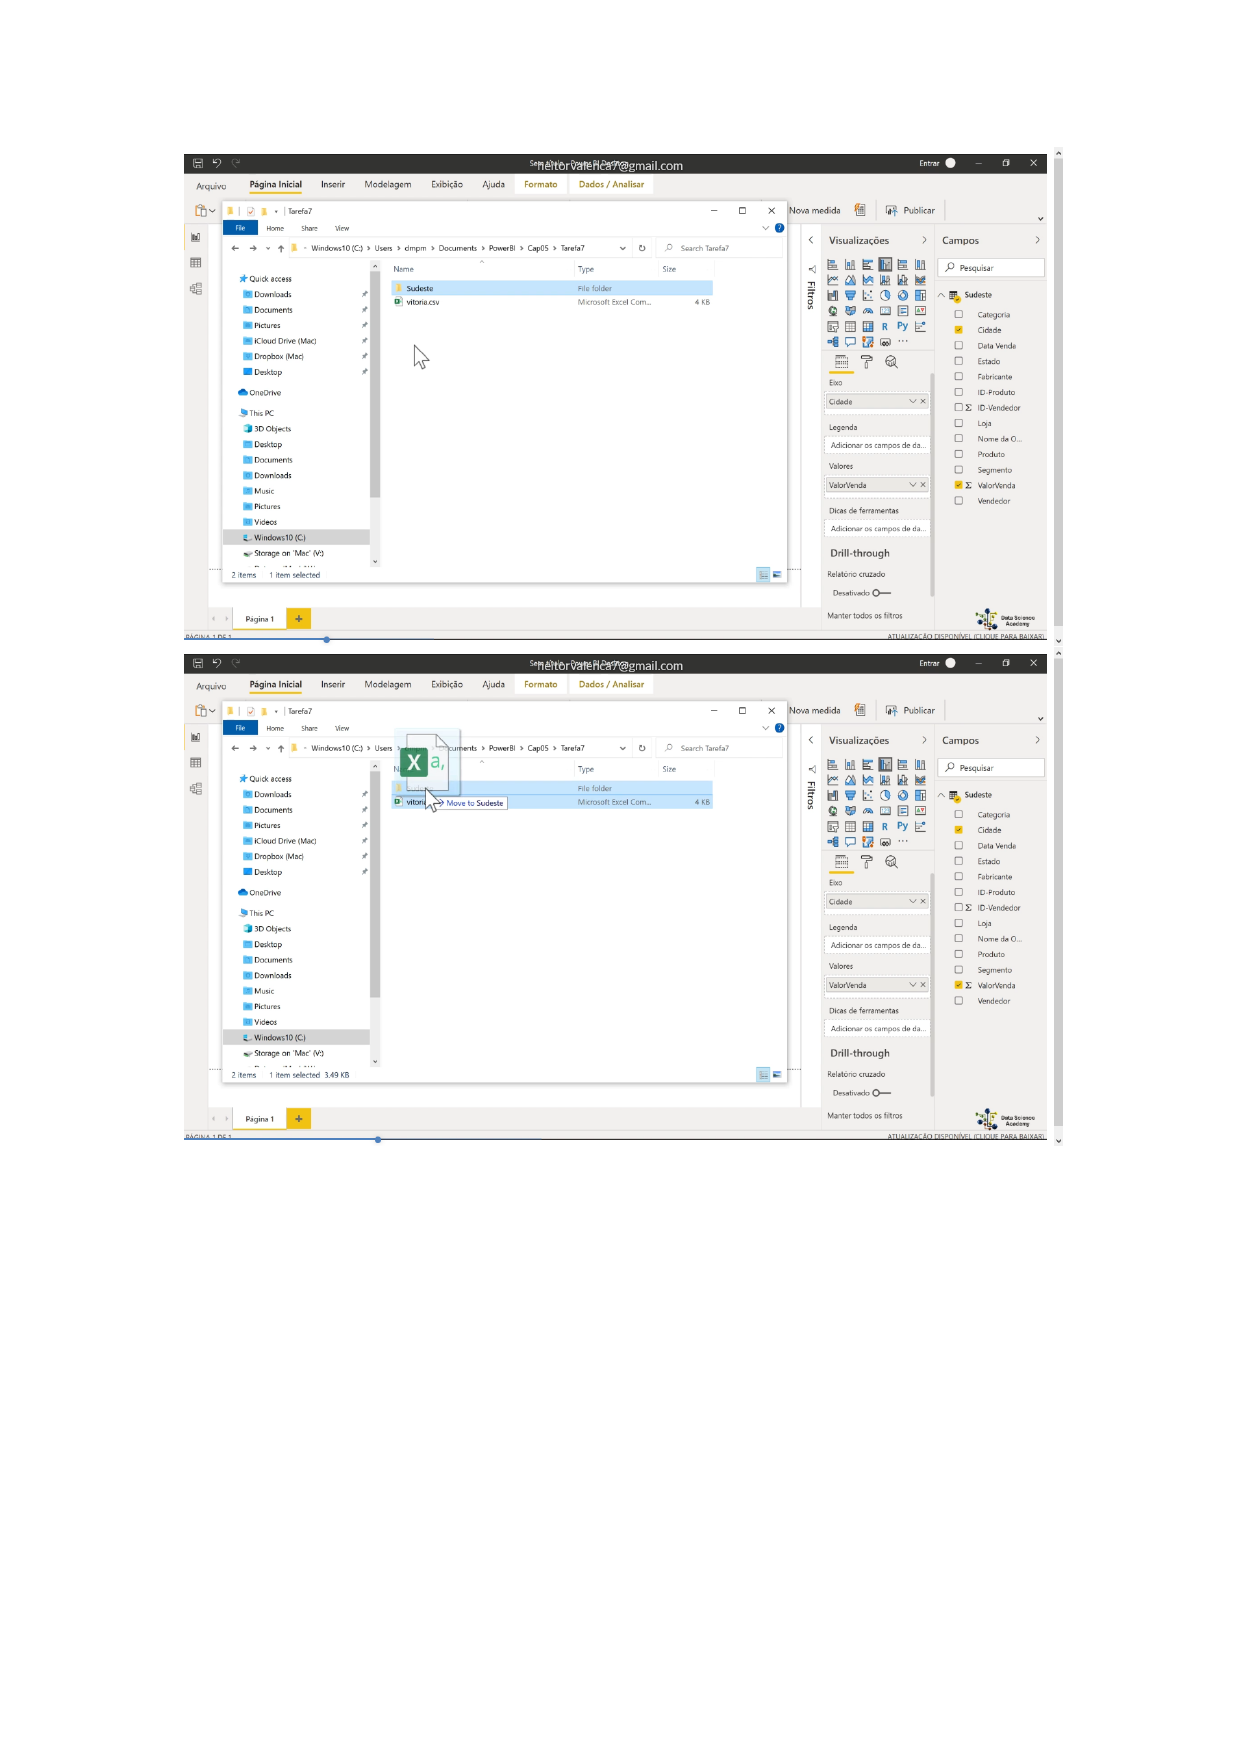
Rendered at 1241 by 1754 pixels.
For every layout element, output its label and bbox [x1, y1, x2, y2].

picture [177, 147, 1063, 646]
picture [177, 647, 1063, 1146]
